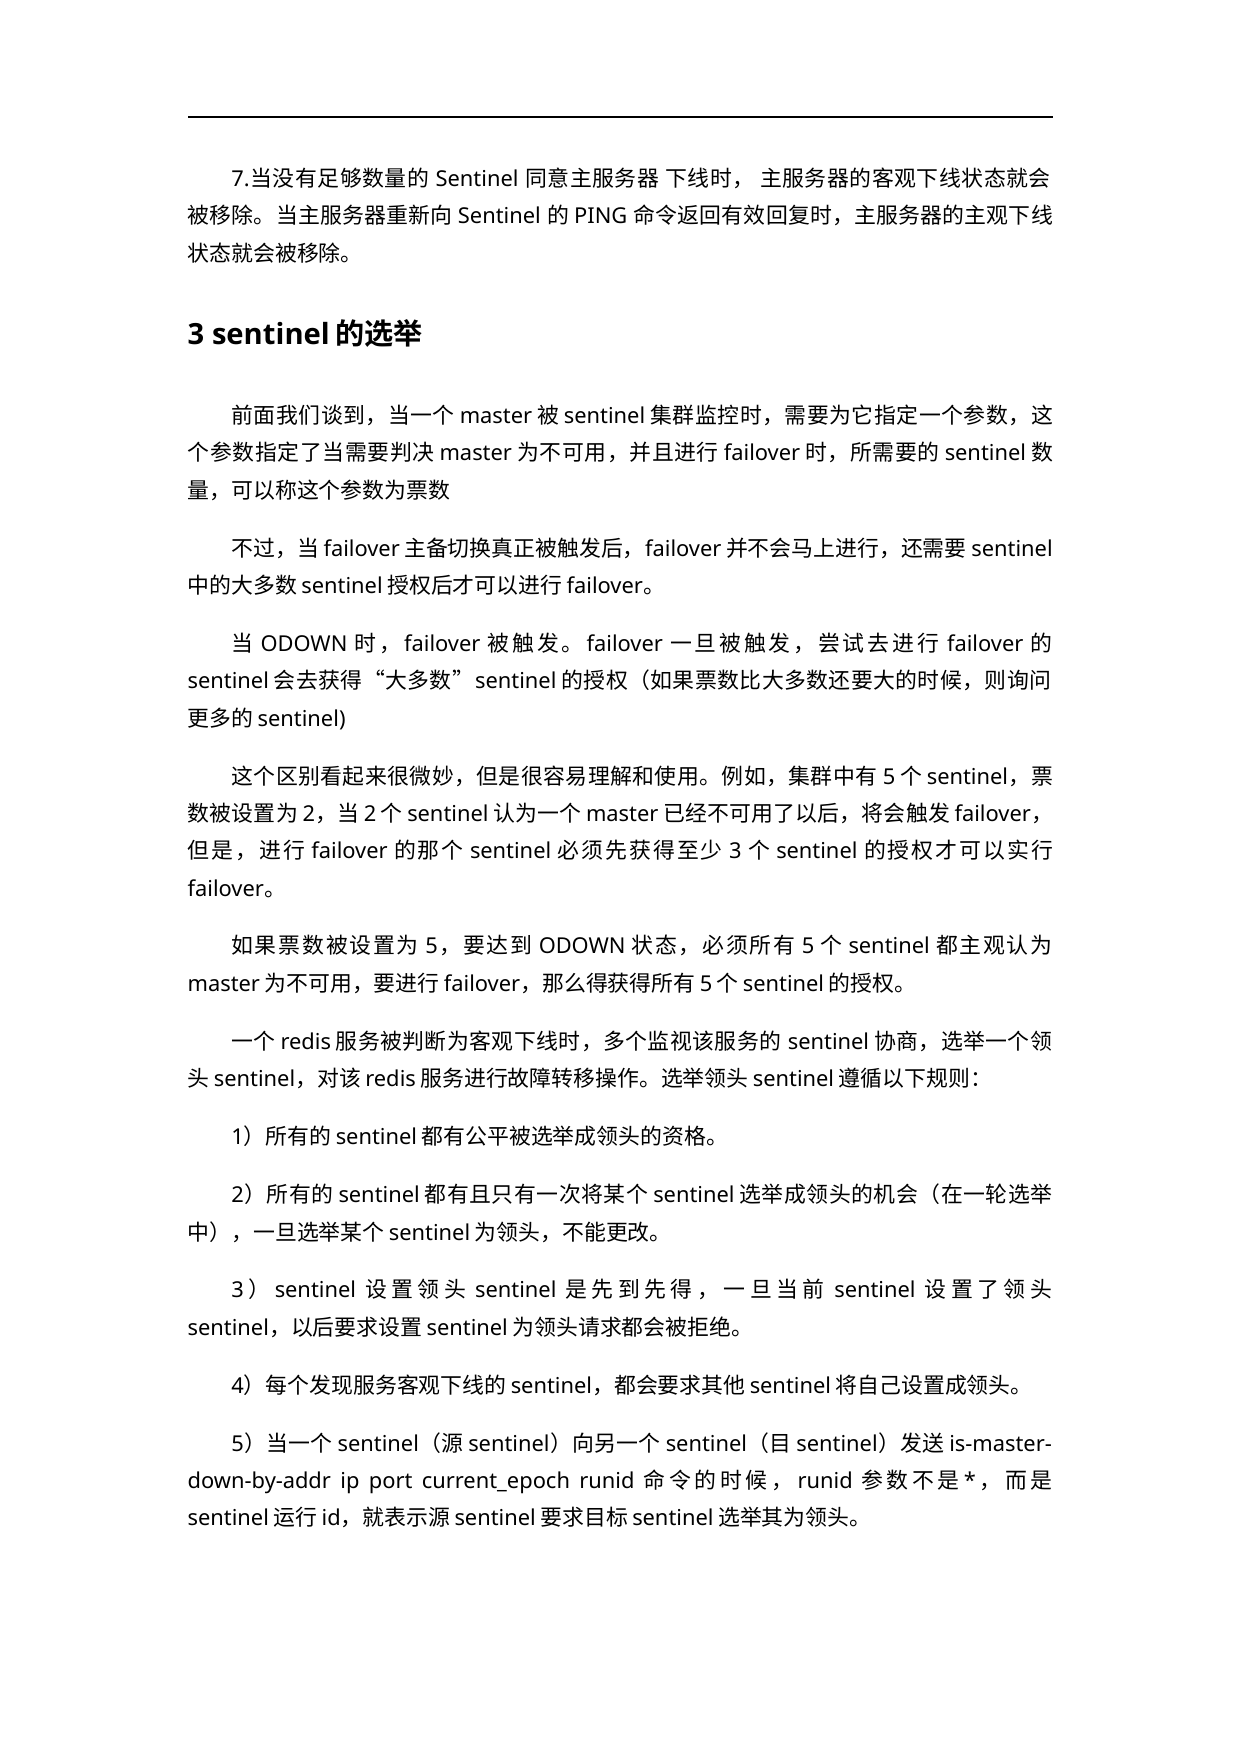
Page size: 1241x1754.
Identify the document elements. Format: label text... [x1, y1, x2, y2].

text 不过，当failover主备切换真正被触发后，failover并不会马上进行，还需要sentinel中的大多数sentinel授权后才可以进行failover。 [187, 530, 1053, 600]
text 7.当没有足够数量的 Sentinel 同意主服务器 下线时， 主服务器的客观下线状态就会被移除。当主服务器重新向 Sentinel 的 PING 命令返回有效回复时，主服务器的主观下线状态就会被移除。 [187, 161, 1053, 268]
text 5）当一个sentinel（源sentinel）向另一个sentinel（目sentinel）发送is-master-down-by-addr ip port current_epoch runid命令的时候，runid参数不是*，而是sentinel运行id，就表示源sentinel要求目标sentinel选举其为领头。 [187, 1426, 1053, 1533]
text 3）sentinel设置领头sentinel是先到先得，一旦当前sentinel设置了领头sentinel，以后要求设置sentinel为领头请求都会被拒绝。 [187, 1272, 1053, 1342]
text 这个区别看起来很微妙，但是很容易理解和使用。例如，集群中有5个sentinel，票数被设置为2，当2个sentinel认为一个master已经不可用了以后，将会触发failover，但是，进行failover的那个sentinel必须先获得至少3个sentinel的授权才可以实行failover。 [187, 758, 1053, 903]
text 当ODOWN时，failover被触发。failover一旦被触发，尝试去进行failover的sentinel会去获得“大多数”sentinel的授权（如果票数比大多数还要大的时候，则询问更多的sentinel) [187, 626, 1053, 733]
text 前面我们谈到，当一个master被sentinel集群监控时，需要为它指定一个参数，这个参数指定了当需要判决master为不可用，并且进行failover时，所需要的sentinel数量，可以称这个参数为票数 [187, 398, 1053, 505]
text 4）每个发现服务客观下线的sentinel，都会要求其他sentinel将自己设置成领头。 [187, 1367, 1053, 1400]
text 2）所有的sentinel都有且只有一次将某个sentinel选举成领头的机会（在一轮选举中），一旦选举某个sentinel为领头，不能更改。 [187, 1177, 1053, 1247]
subtitle sentinel的选举 [187, 299, 1053, 364]
text 一个redis服务被判断为客观下线时，多个监视该服务的sentinel协商，选举一个领头sentinel，对该redis服务进行故障转移操作。选举领头sentinel遵循以下规则： [187, 1023, 1053, 1093]
text 如果票数被设置为5，要达到ODOWN状态，必须所有5个sentinel都主观认为master为不可用，要进行failover，那么得获得所有5个sentinel的授权。 [187, 928, 1053, 998]
text 1）所有的sentinel都有公平被选举成领头的资格。 [187, 1119, 1053, 1151]
